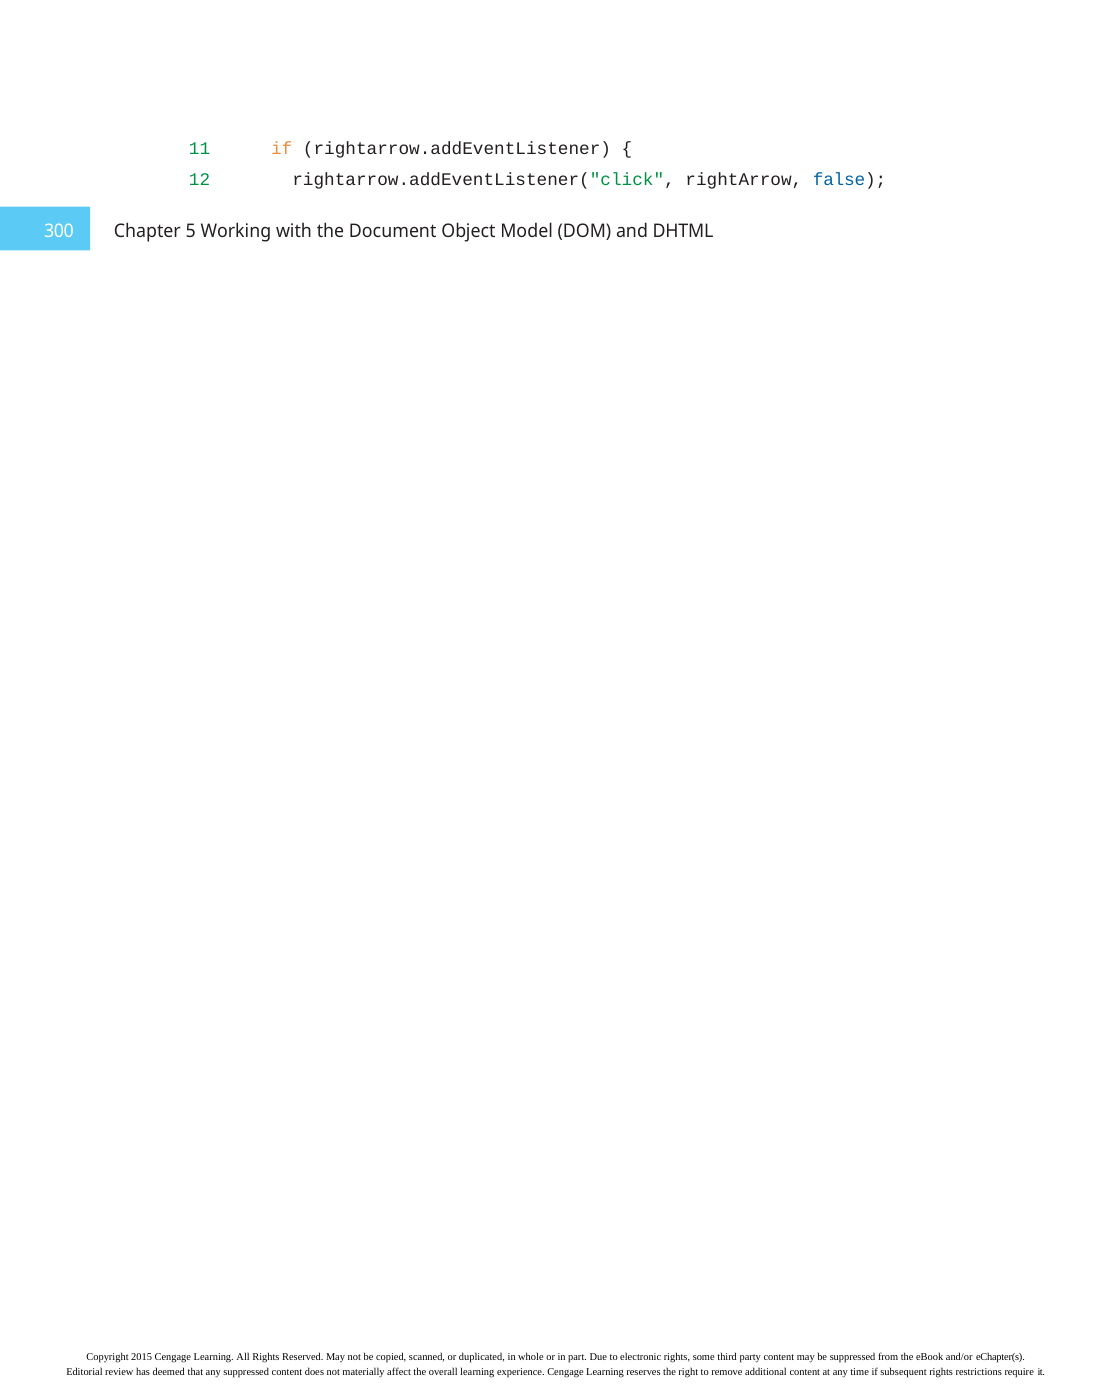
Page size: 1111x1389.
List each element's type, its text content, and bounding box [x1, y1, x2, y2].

text Chapter 5 Working with the Document Object Model (DOM) and DHTML [114, 217, 1110, 242]
list rightarrow.addEventListener("click", rightArrow, false); [189, 171, 1110, 191]
list if (rightarrow.addEventListener) { [189, 139, 1110, 160]
